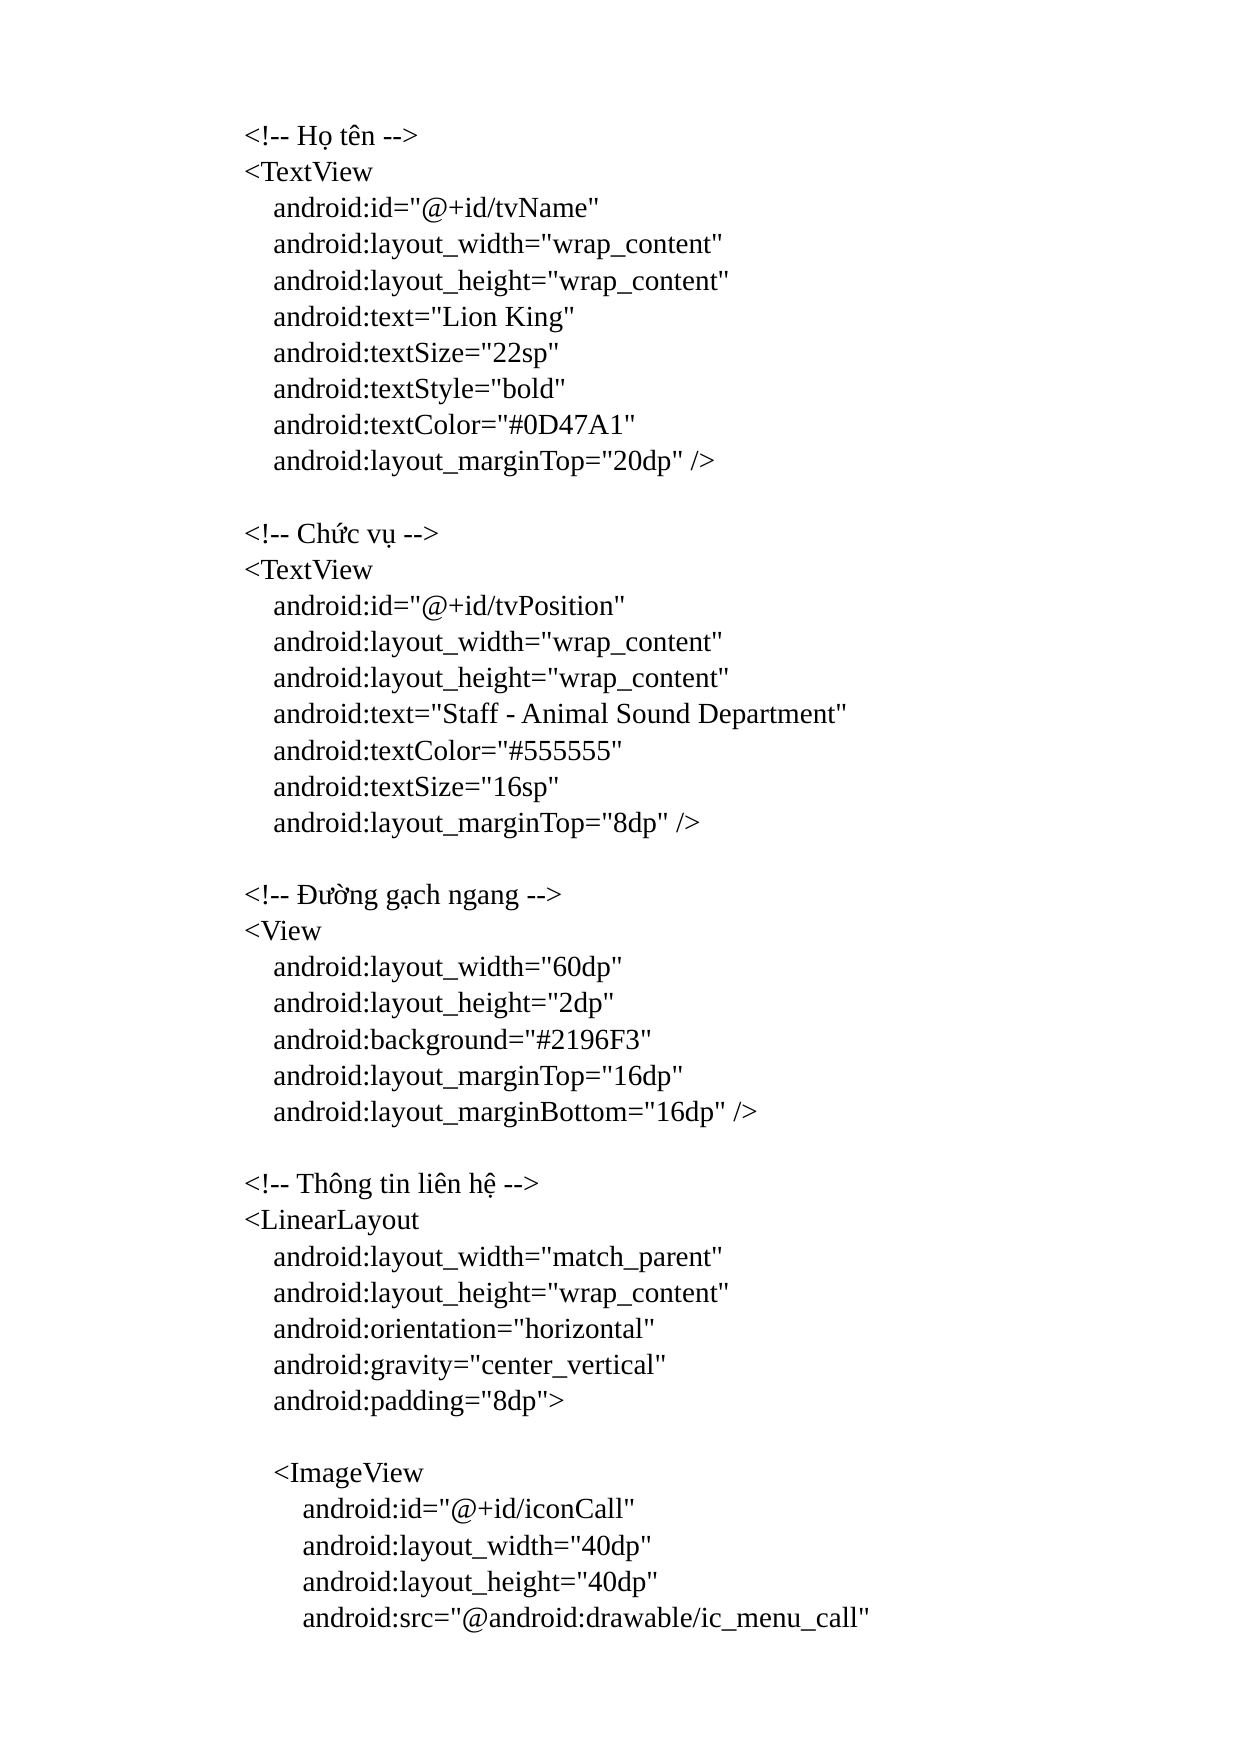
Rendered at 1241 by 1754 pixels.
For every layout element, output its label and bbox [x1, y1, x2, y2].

text [215, 118, 1152, 1634]
